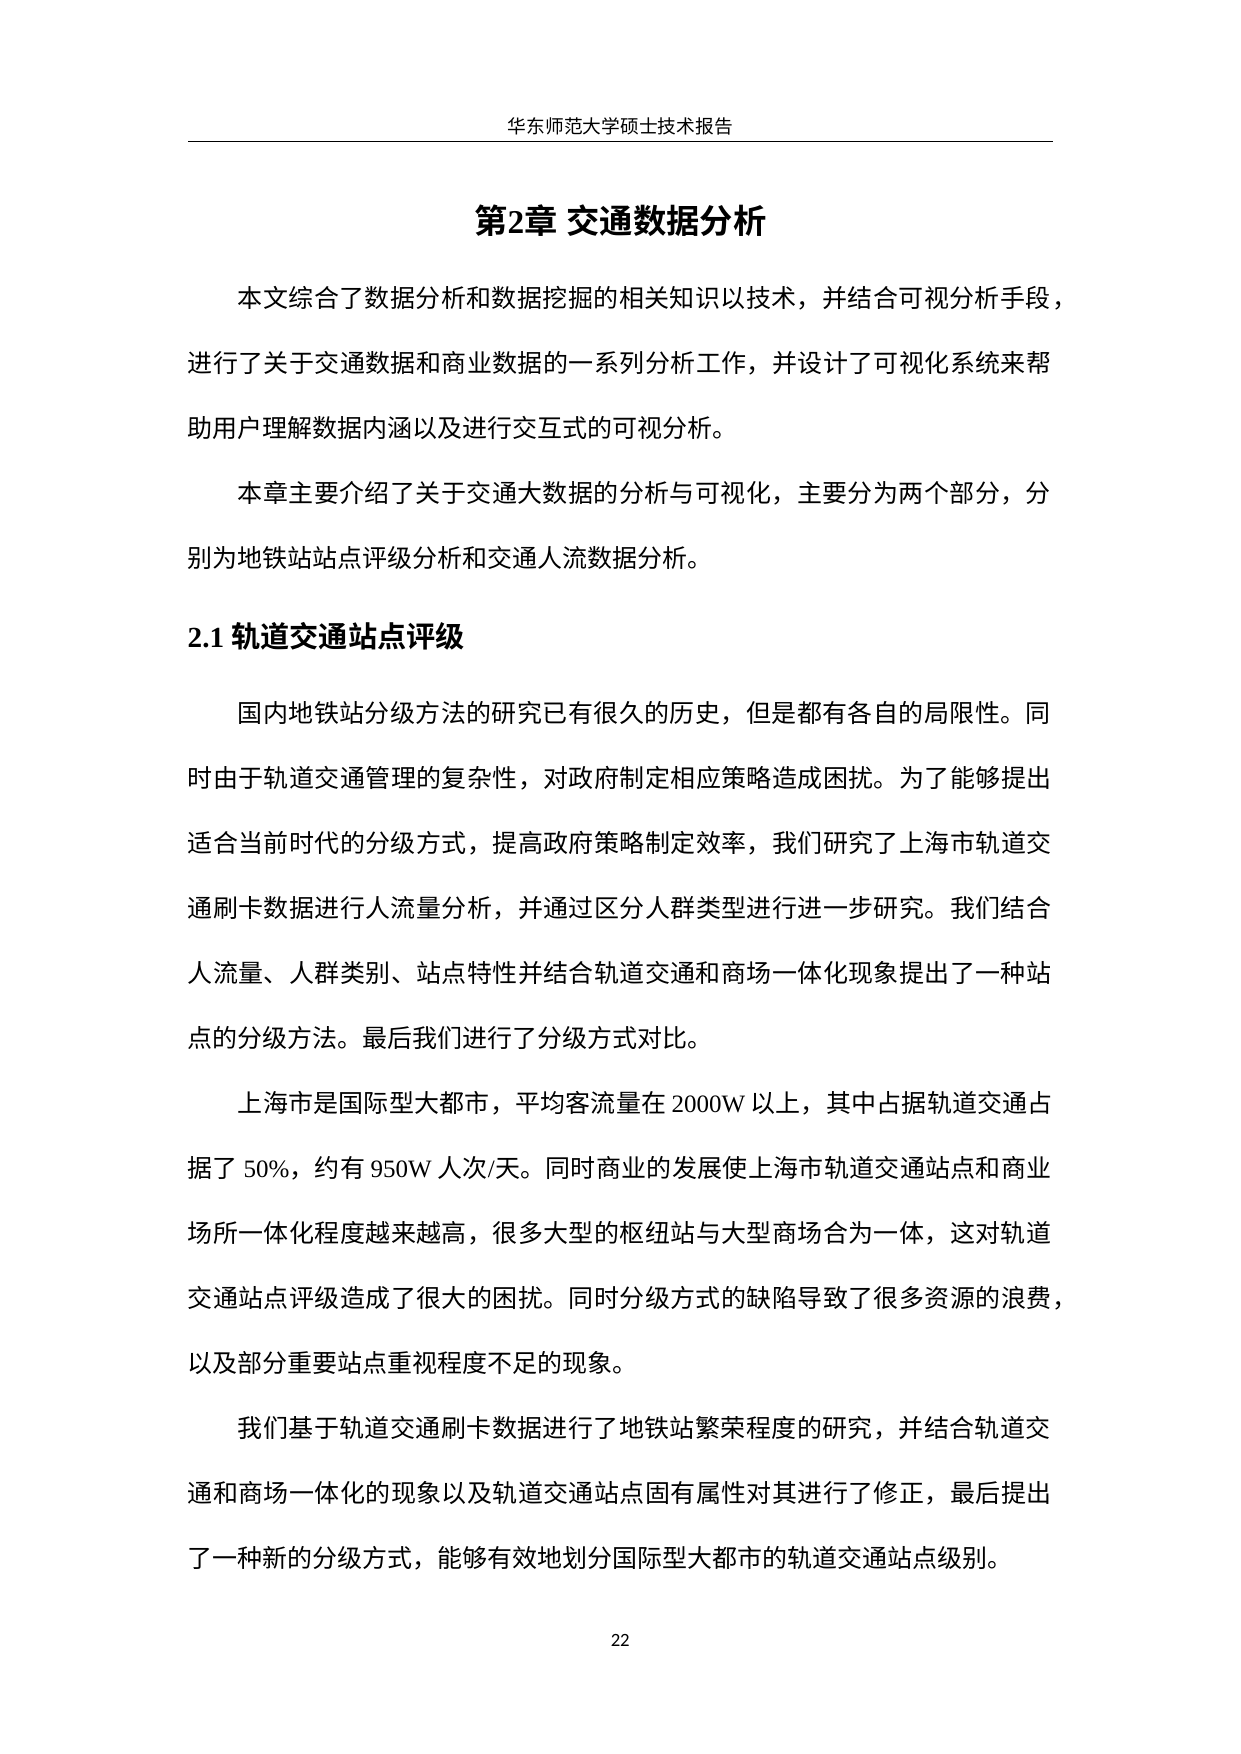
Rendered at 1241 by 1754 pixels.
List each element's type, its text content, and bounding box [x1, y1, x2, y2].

text 本文综合了数据分析和数据挖掘的相关知识以技术，并结合可视分析手段，进行了关于交通数据和商业数据的一系列分析工作，并设计了可视化系统来帮助用户理解数据内涵以及进行交互式的可视分析。 [187, 264, 1053, 459]
text 国内地铁站分级方法的研究已有很久的历史，但是都有各自的局限性。同时由于轨道交通管理的复杂性，对政府制定相应策略造成困扰。为了能够提出适合当前时代的分级方式，提高政府策略制定效率，我们研究了上海市轨道交通刷卡数据进行人流量分析，并通过区分人群类型进行进一步研究。我们结合人流量、人群类别、站点特性并结合轨道交通和商场一体化现象提出了一种站点的分级方法。最后我们进行了分级方式对比。 [187, 679, 1053, 1069]
text 本章主要介绍了关于交通大数据的分析与可视化，主要分为两个部分，分别为地铁站站点评级分析和交通人流数据分析。 [187, 459, 1053, 589]
text 上海市是国际型大都市，平均客流量在2000W以上，其中占据轨道交通占据了50%，约有950W人次/天。同时商业的发展使上海市轨道交通站点和商业场所一体化程度越来越高，很多大型的枢纽站与大型商场合为一体，这对轨道交通站点评级造成了很大的困扰。同时分级方式的缺陷导致了很多资源的浪费，以及部分重要站点重视程度不足的现象。 [187, 1069, 1053, 1394]
subtitle 交通数据分析 [187, 187, 1053, 252]
text 我们基于轨道交通刷卡数据进行了地铁站繁荣程度的研究，并结合轨道交通和商场一体化的现象以及轨道交通站点固有属性对其进行了修正，最后提出了一种新的分级方式，能够有效地划分国际型大都市的轨道交通站点级别。 [187, 1394, 1053, 1589]
subtitle 轨道交通站点评级 [187, 602, 1053, 667]
